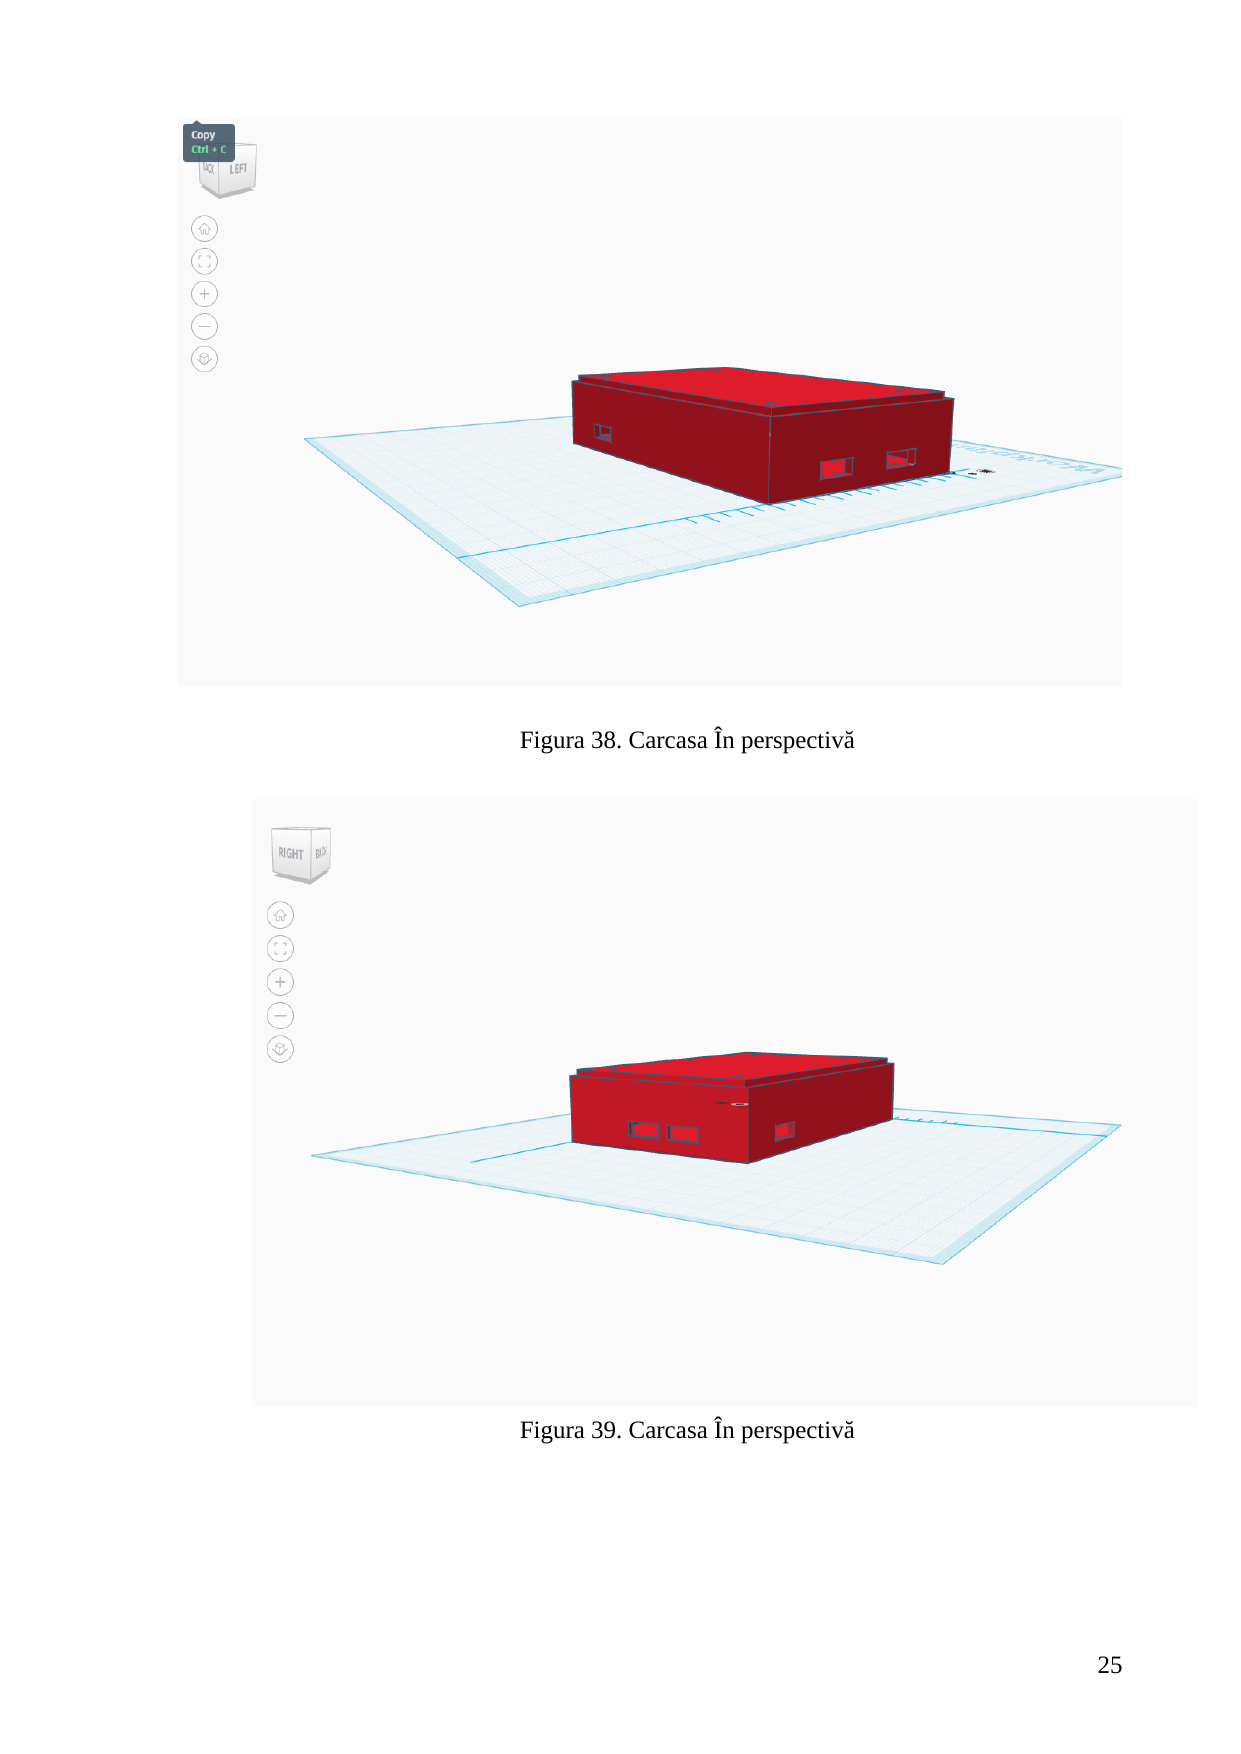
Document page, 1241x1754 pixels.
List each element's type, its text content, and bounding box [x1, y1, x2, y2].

text Figura 39. Carcasa În perspectivă [177, 1415, 1122, 1444]
picture [177, 118, 1123, 687]
picture [252, 799, 1198, 1407]
text Figura 38. Carcasa În perspectivă [177, 725, 1122, 753]
